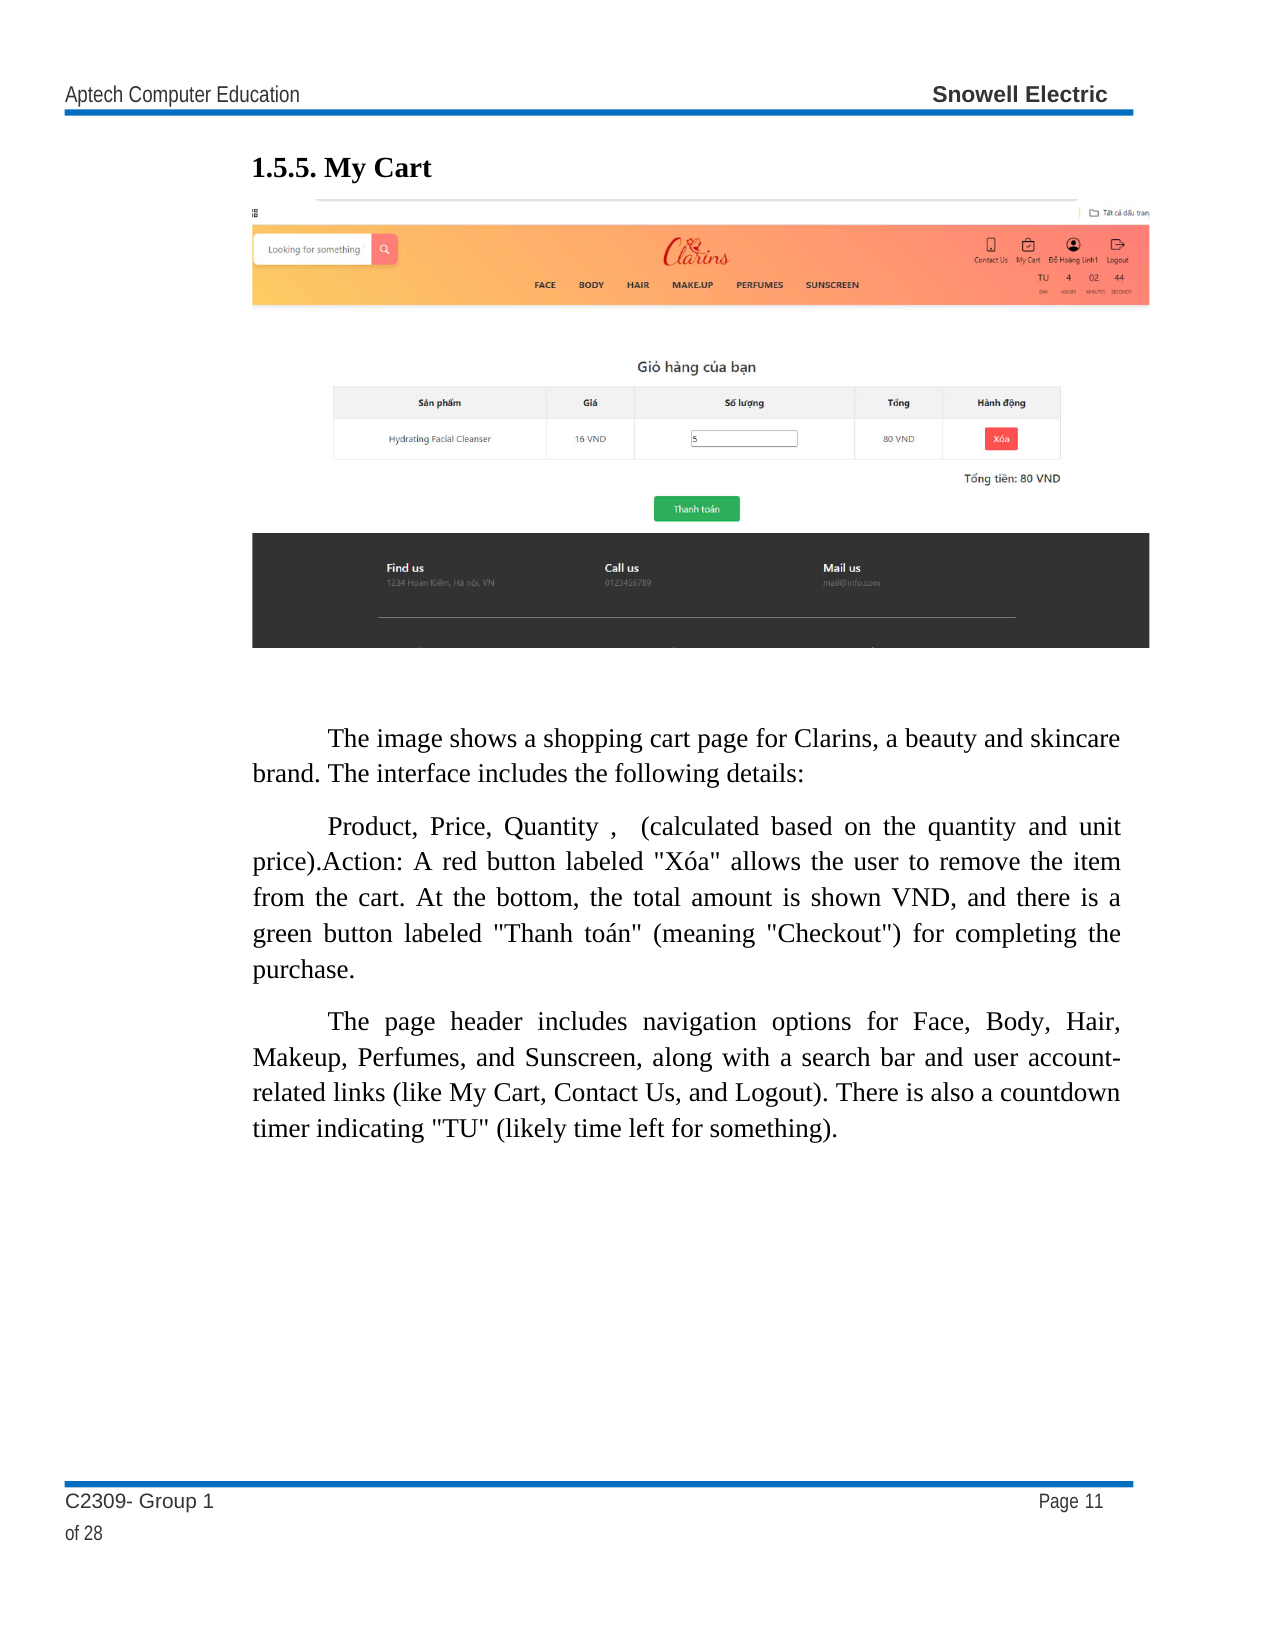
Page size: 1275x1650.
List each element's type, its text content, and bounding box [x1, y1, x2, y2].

text The page header includes navigation options for Face, Body, Hair, Makeup, Perfumes, and Sunscreen, along with a search bar and user account-related links (like My Cart, Contact Us, and Logout). There is also a countdown timer indicating "TU" (likely time left for something). [252, 1005, 1122, 1143]
picture [252, 199, 1150, 648]
subtitle 1.5.5. My Cart [251, 150, 1122, 183]
text Product, Price, Quantity , (calculated based on the quantity and unit price).Action: A red button labeled "Xóa" allows the user to remove the item from the cart. At the bottom, the total amount is shown VND, and there is a green button labeled "Thanh toán" (meaning "Checkout") for completing the purchase. [252, 810, 1122, 984]
text The image shows a shopping cart page for Clarins, a beauty and skincare brand. The interface includes the following details: [252, 722, 1122, 788]
